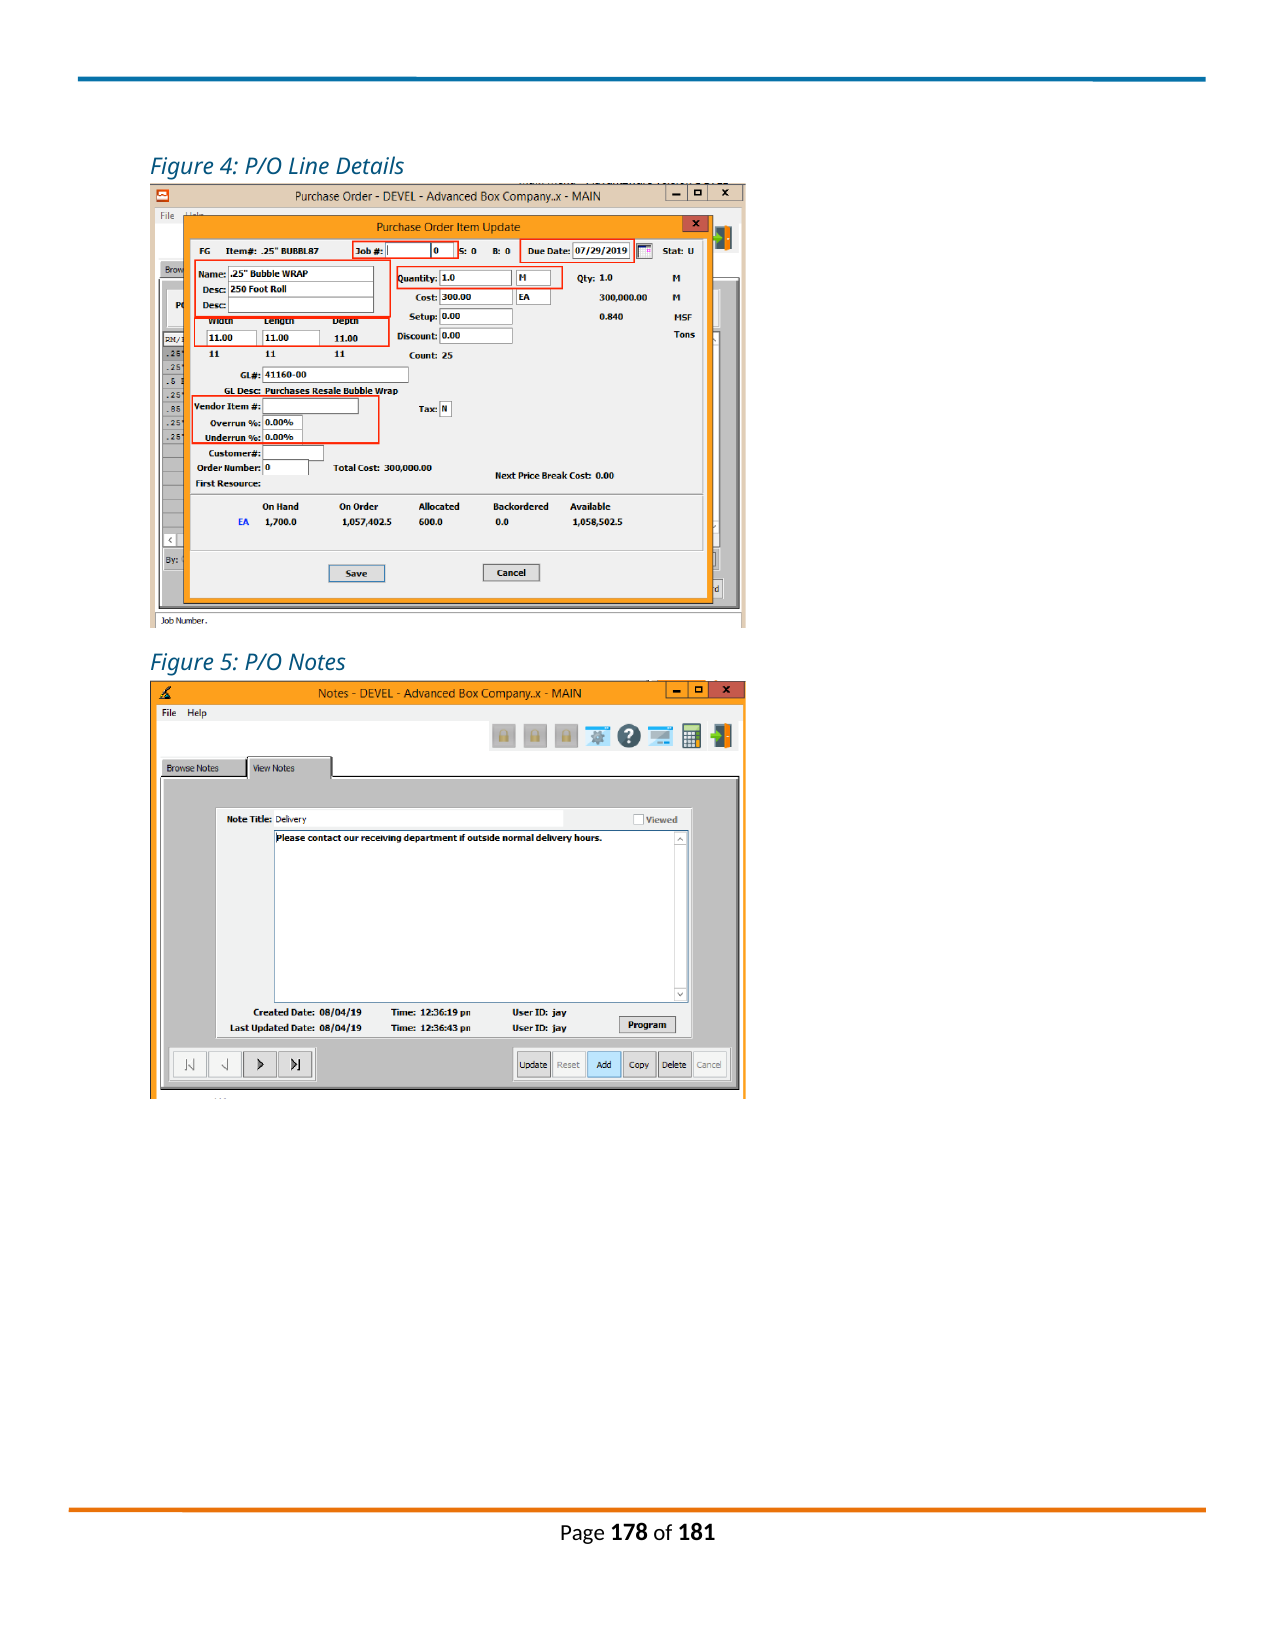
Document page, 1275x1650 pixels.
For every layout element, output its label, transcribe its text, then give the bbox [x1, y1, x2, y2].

picture [150, 183, 746, 628]
subtitle Figure 5: P/O Notes [150, 646, 1125, 677]
subtitle Figure 4: P/O Line Details [150, 150, 1125, 181]
picture [150, 680, 746, 1099]
